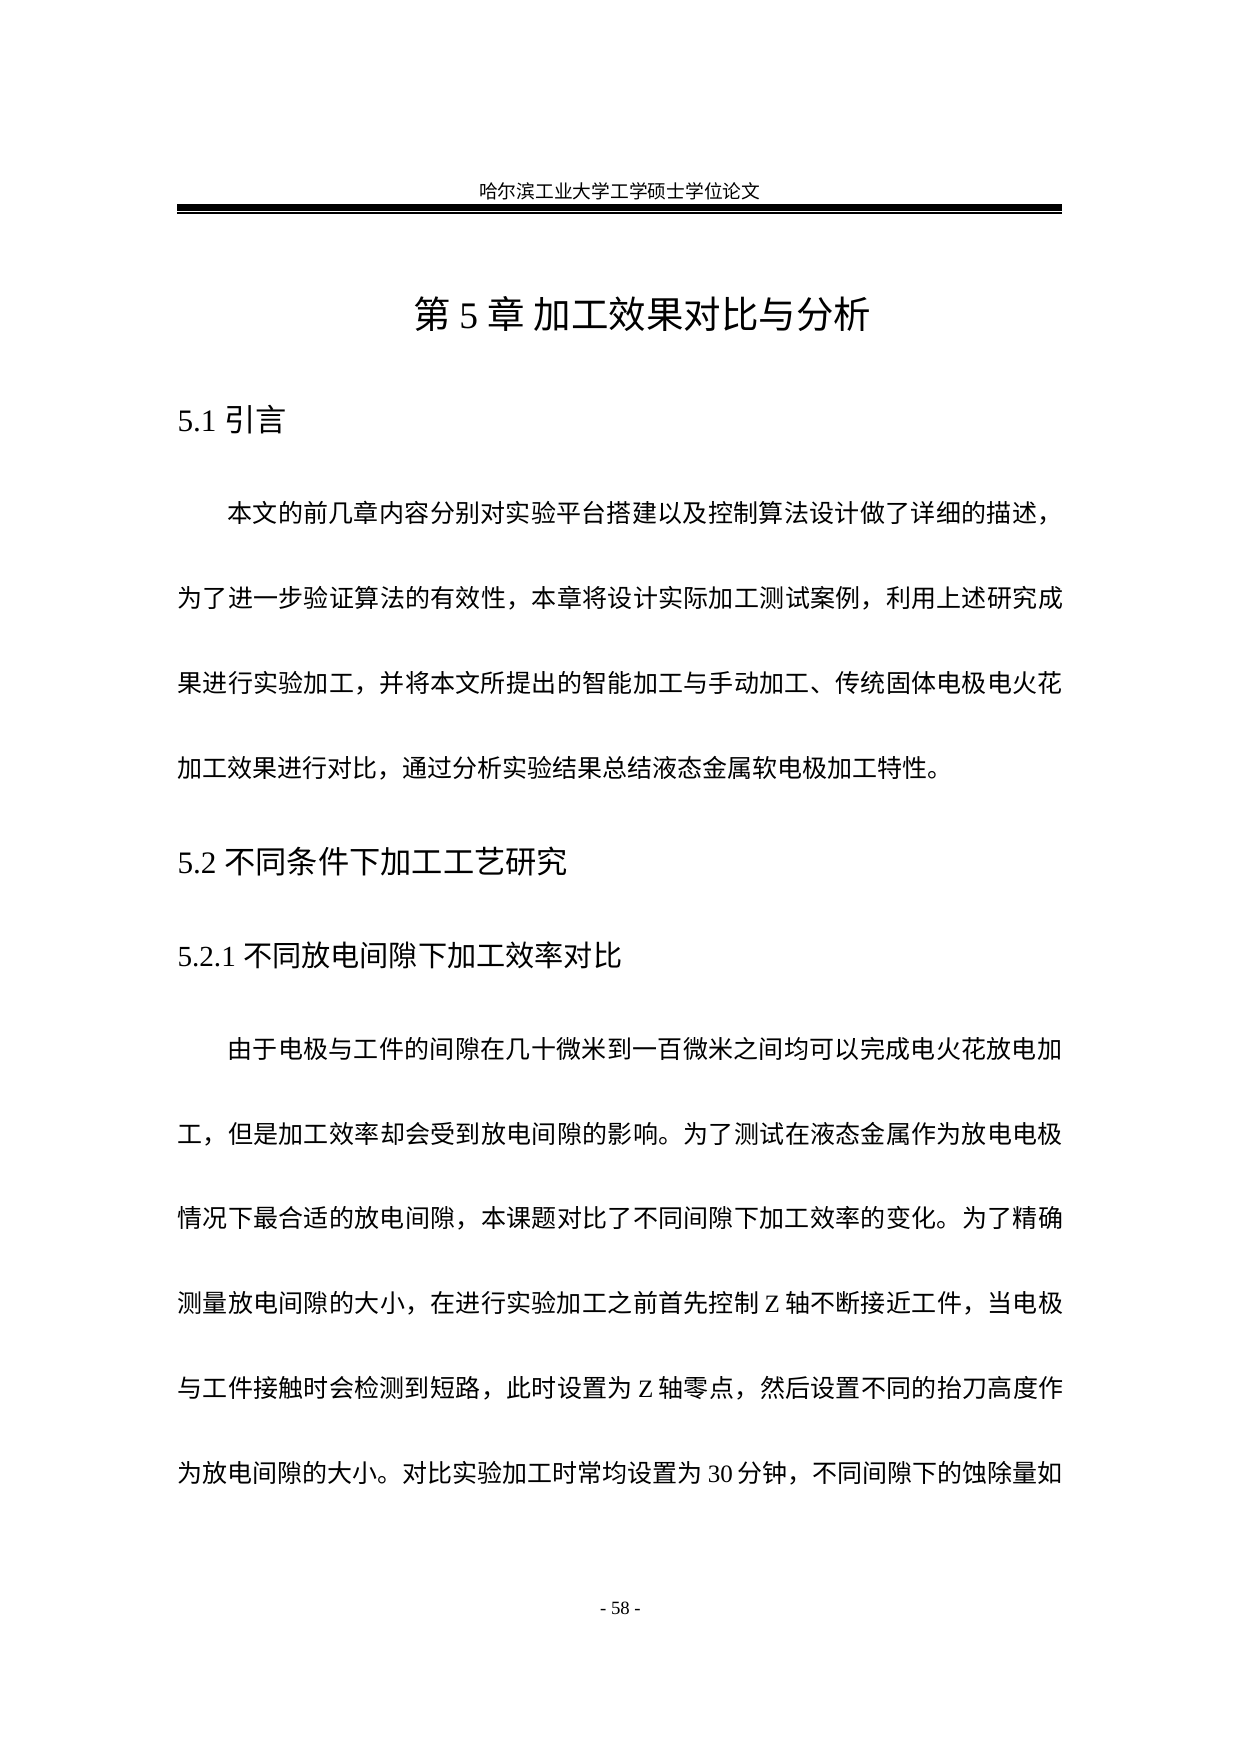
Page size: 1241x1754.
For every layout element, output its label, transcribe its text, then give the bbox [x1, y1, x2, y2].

text 本文的前几章内容分别对实验平台搭建以及控制算法设计做了详细的描述，为了进一步验证算法的有效性，本章将设计实际加工测试案例，利用上述研究成果进行实验加工，并将本文所提出的智能加工与手动加工、传统固体电极电火花加工效果进行对比，通过分析实验结果总结液态金属软电极加工特性。 [177, 477, 1063, 800]
subtitle 加工效果对比与分析 [221, 278, 1063, 346]
subtitle 不同放电间隙下加工效率对比 [177, 920, 1063, 988]
subtitle 引言 [177, 384, 1063, 452]
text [177, 1013, 1063, 1506]
subtitle 不同条件下加工工艺研究 [177, 826, 1063, 894]
